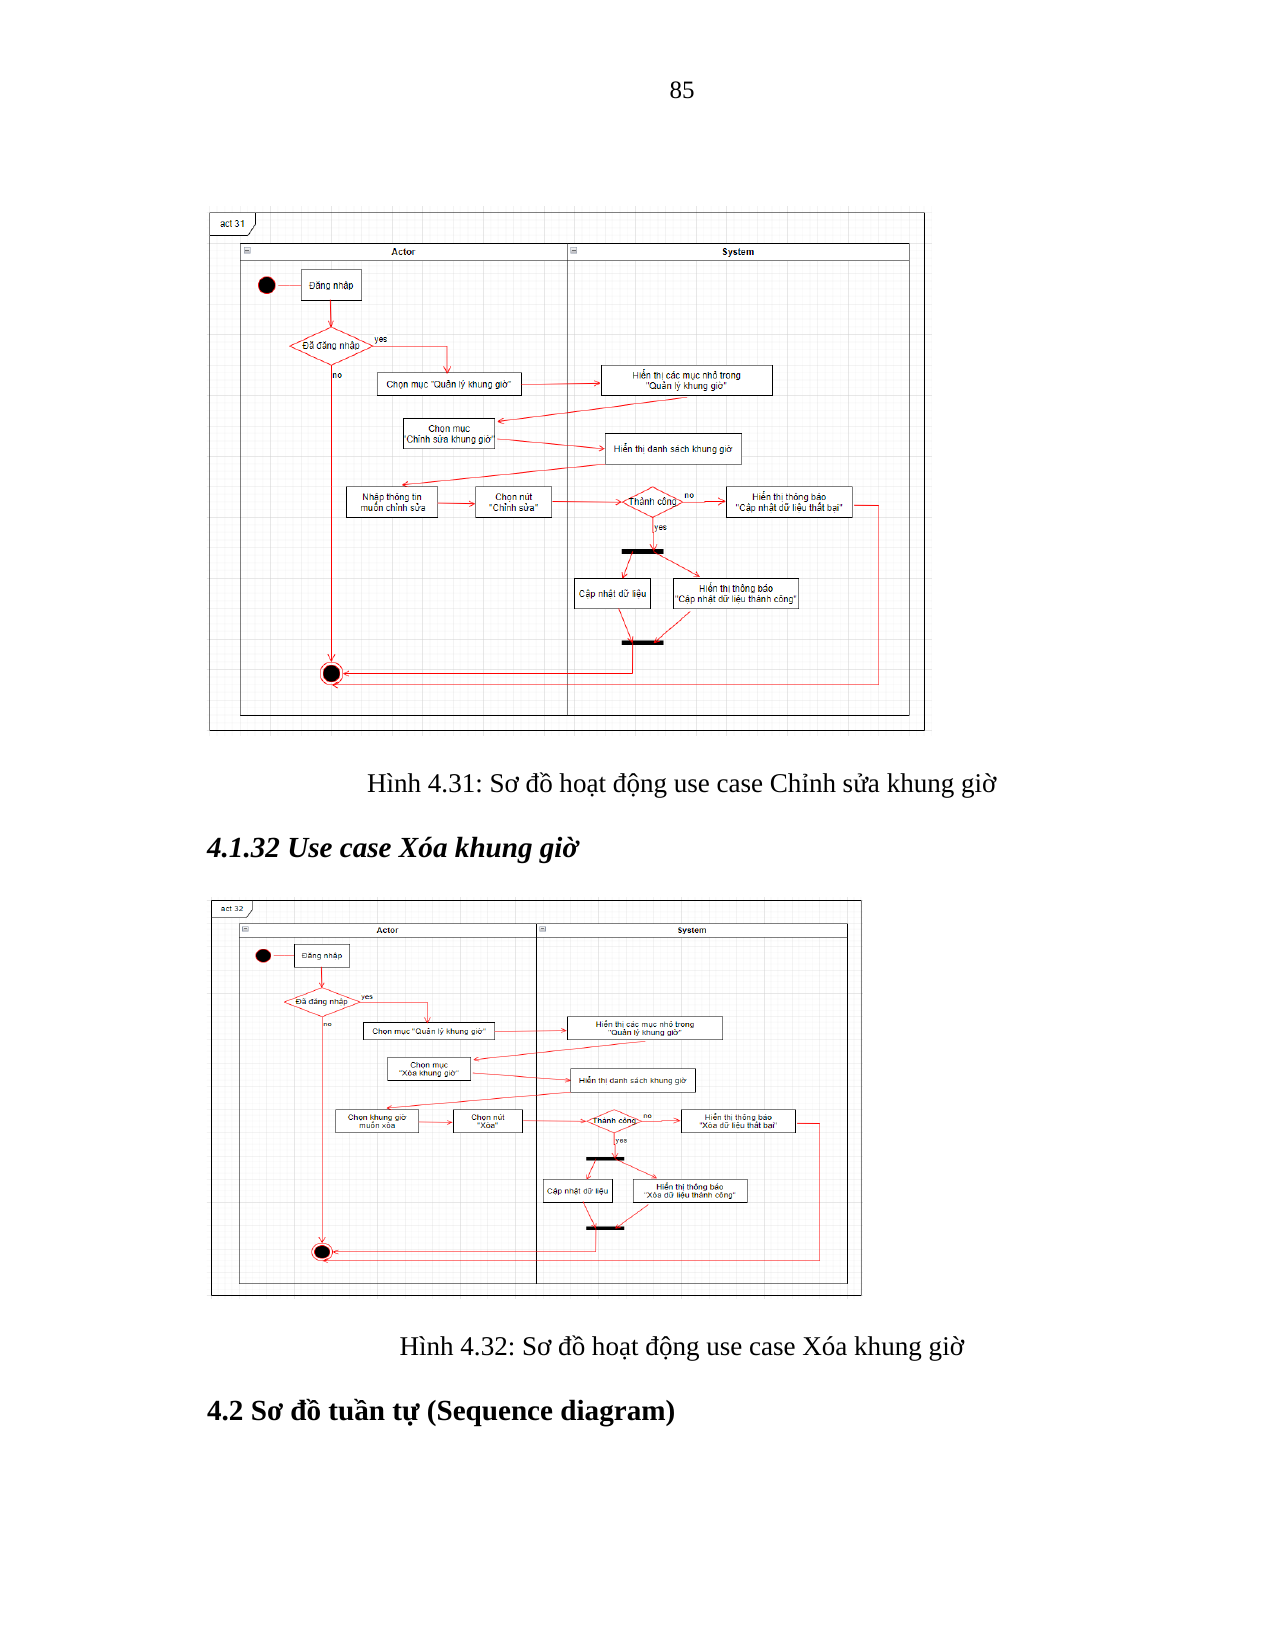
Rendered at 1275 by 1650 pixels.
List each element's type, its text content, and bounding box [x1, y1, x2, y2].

text 4.2 Sơ đồ tuần tự (Sequence diagram) [207, 1393, 1157, 1427]
picture [206, 206, 932, 736]
text 4.1.32 Use case Xóa khung giờ [207, 830, 1157, 864]
text Hình 4.32: Sơ đồ hoạt động use case Xóa khung giờ [207, 1330, 1157, 1361]
text Hình 4.31: Sơ đồ hoạt động use case Chỉnh sửa khung giờ [207, 767, 1157, 798]
picture [206, 897, 863, 1299]
